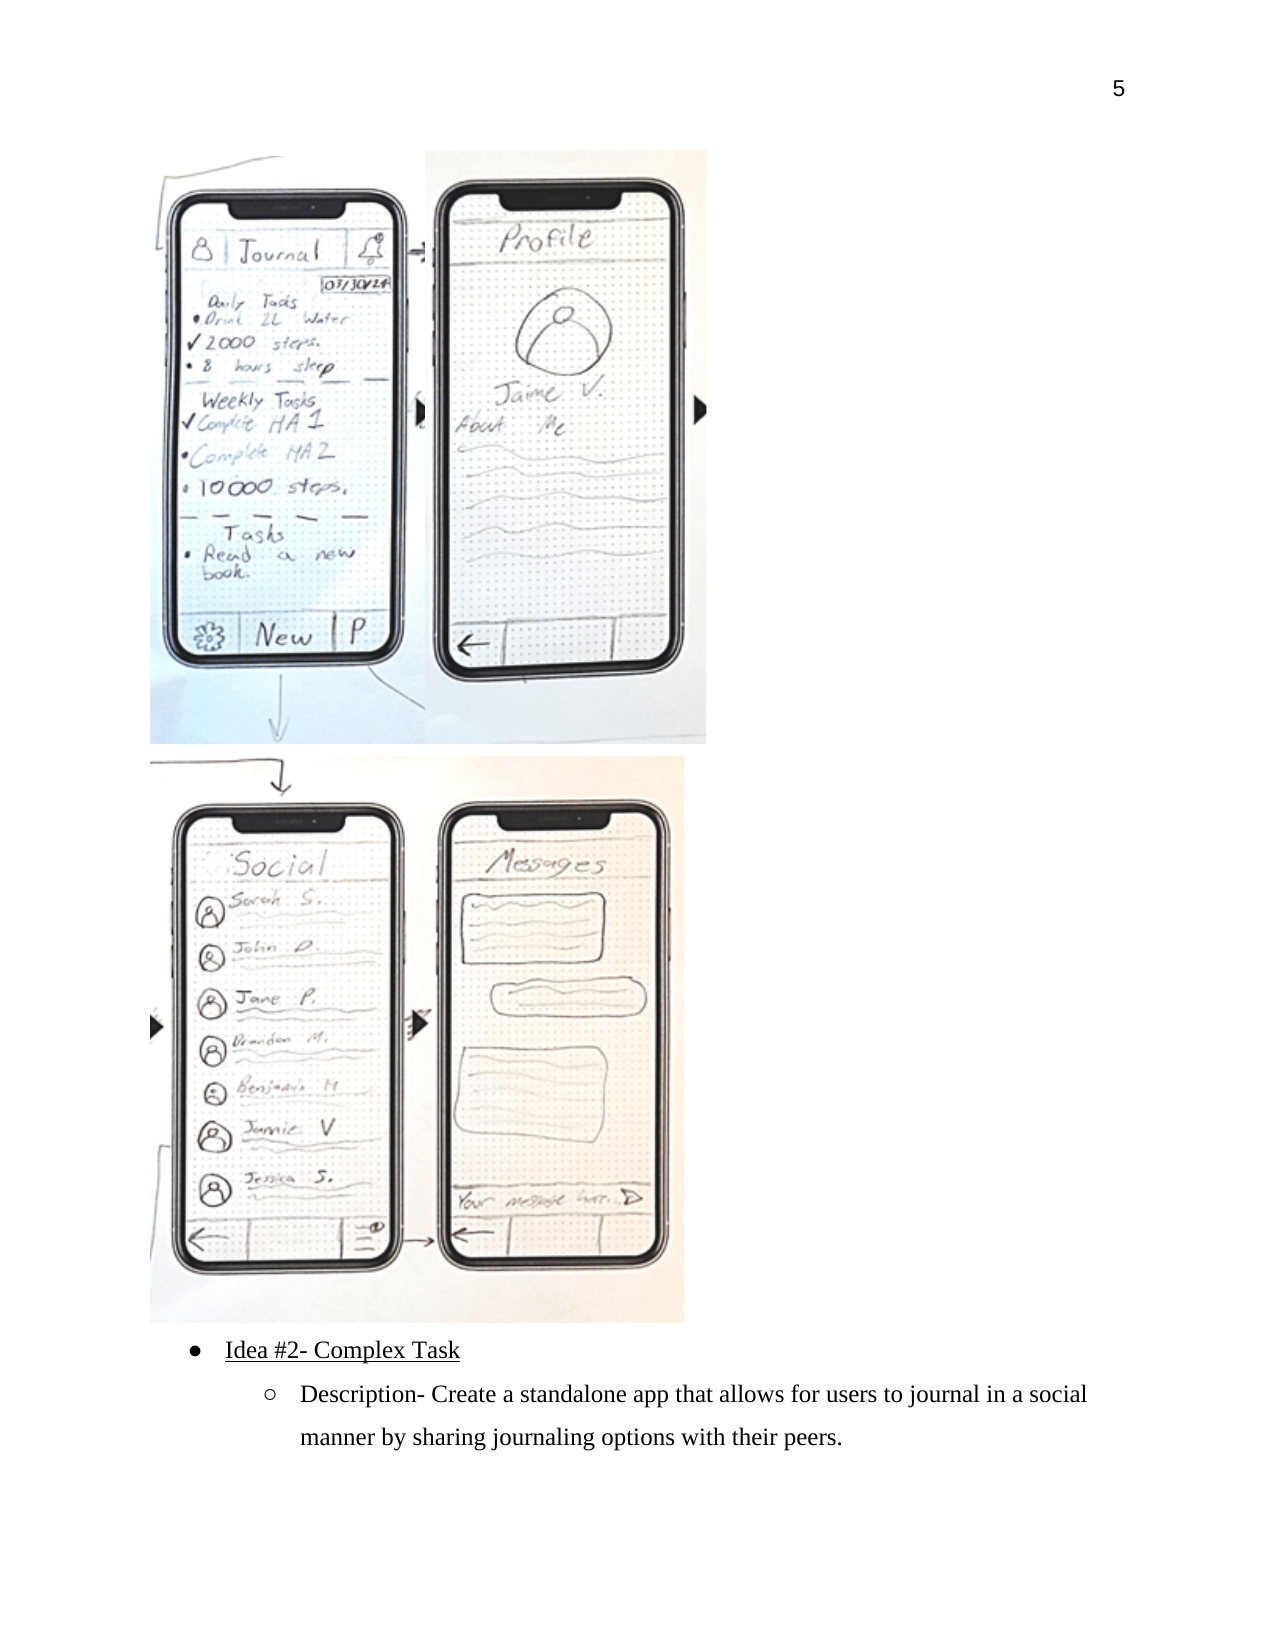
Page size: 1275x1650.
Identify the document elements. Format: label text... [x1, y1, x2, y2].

picture [150, 150, 707, 744]
list Description- Create a standalone app that allows for users to journal in a social manner by sharing journaling options with their peers. [262, 1379, 1125, 1451]
list Idea #2- Complex Task [187, 1336, 1125, 1364]
picture [150, 756, 685, 1323]
